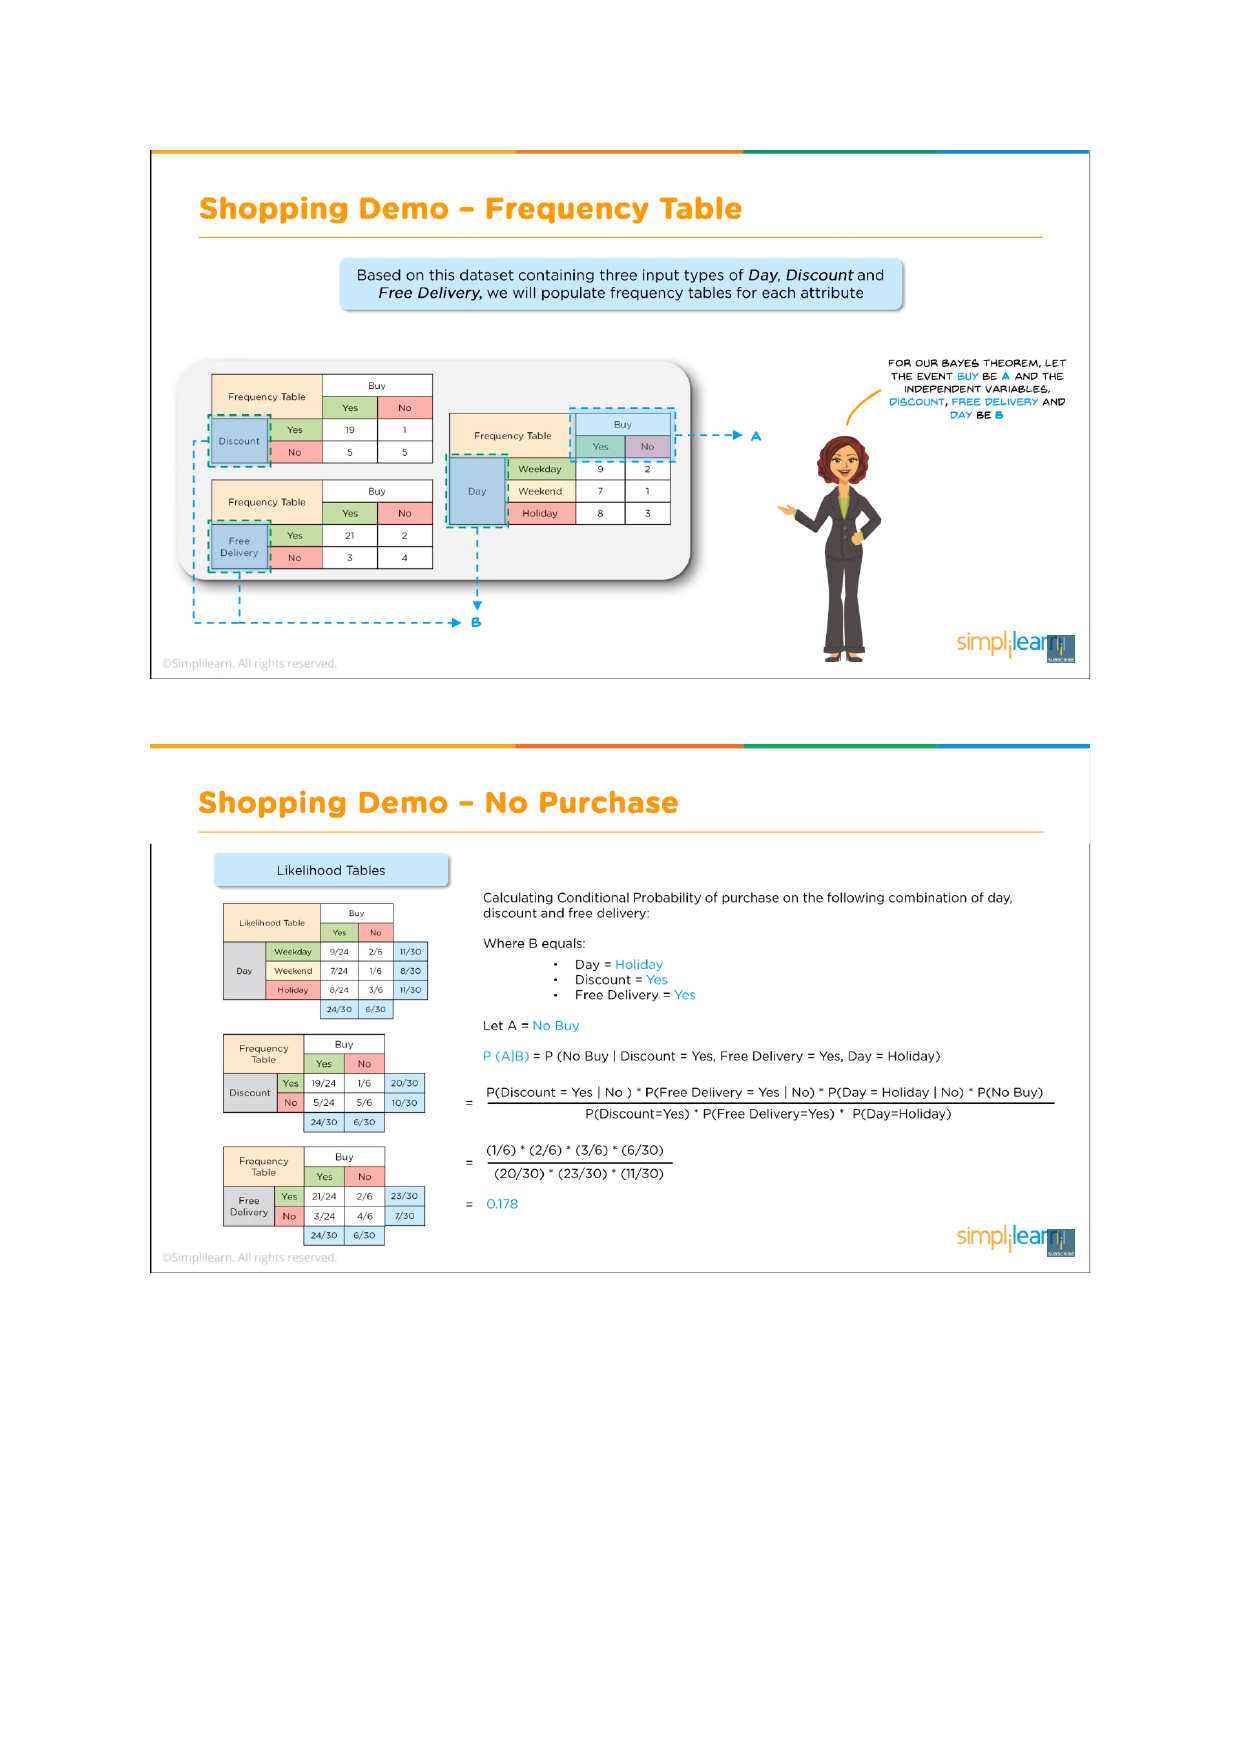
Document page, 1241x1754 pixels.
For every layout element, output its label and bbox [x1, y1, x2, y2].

picture [150, 150, 1091, 679]
picture [150, 744, 1091, 1273]
